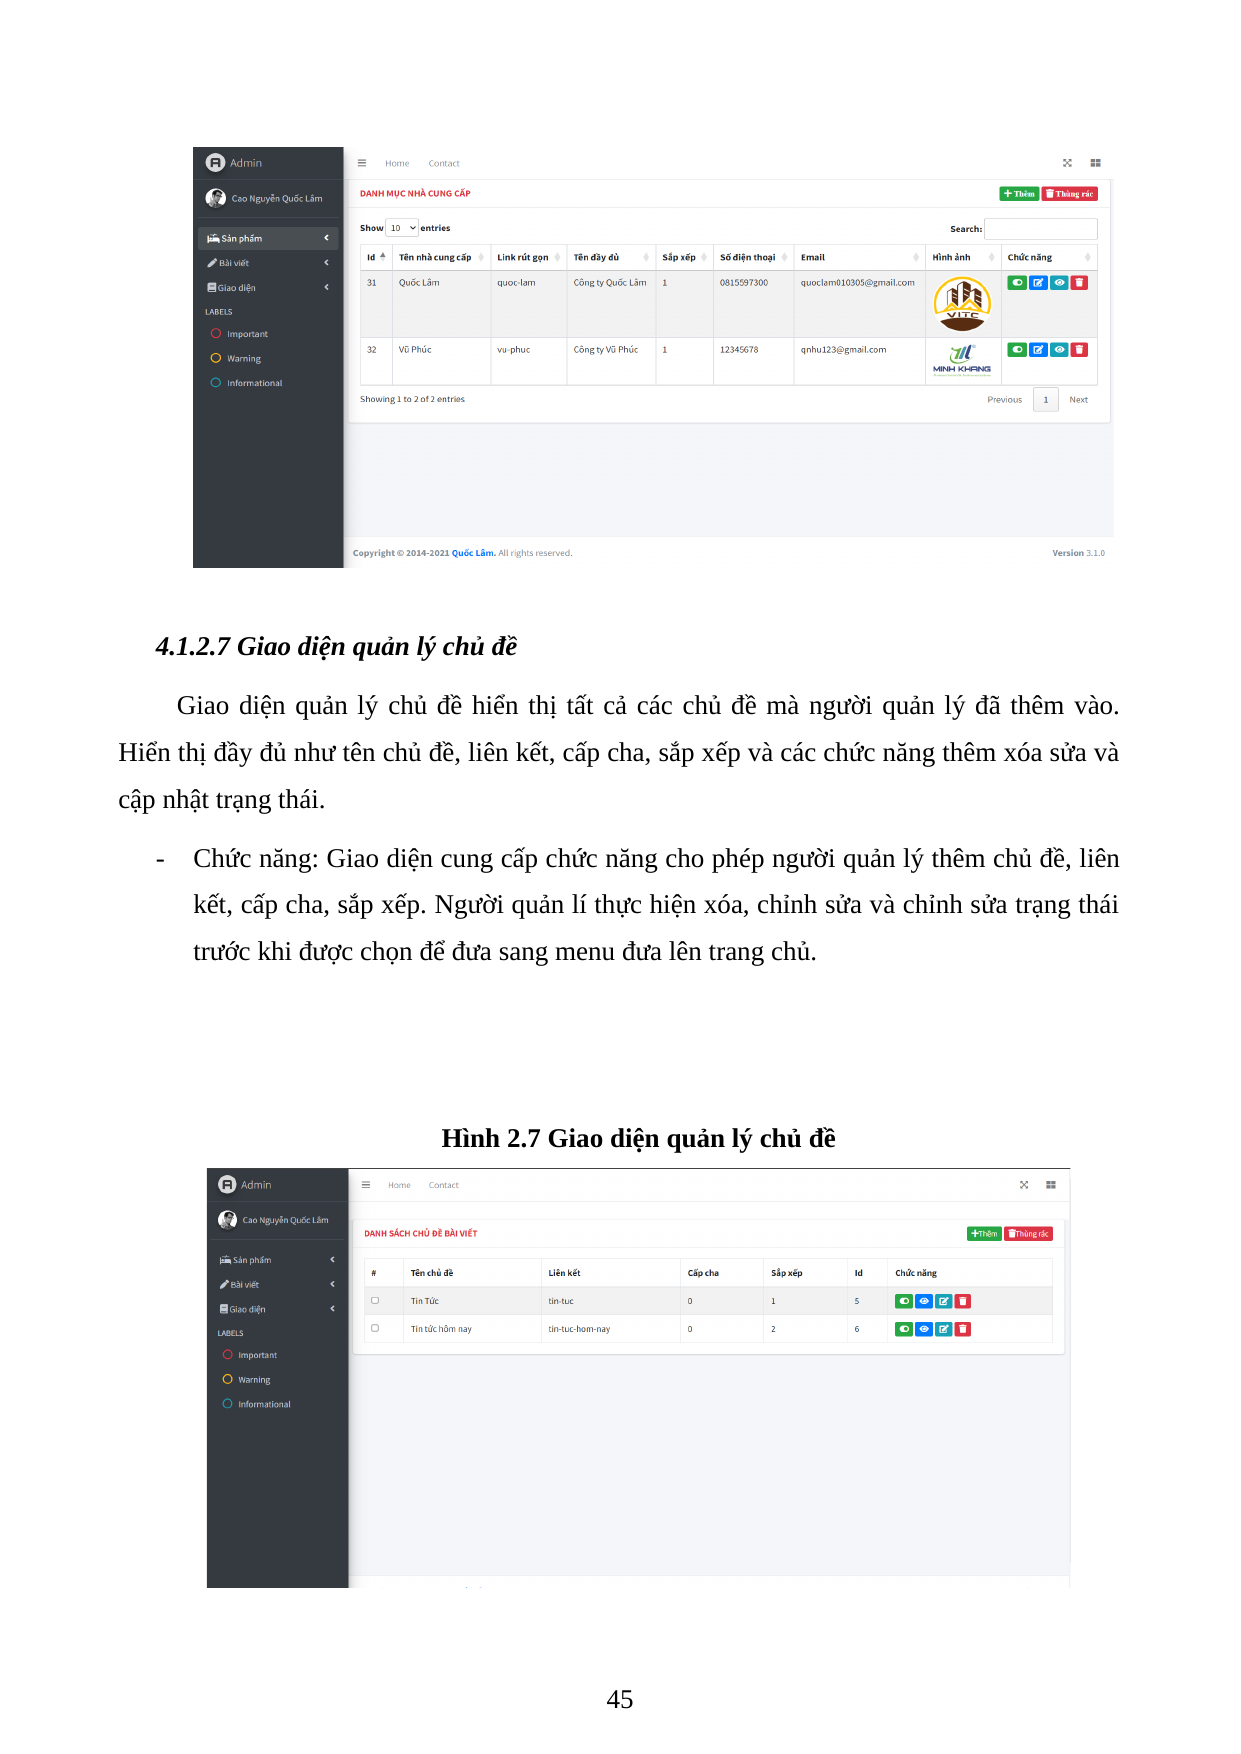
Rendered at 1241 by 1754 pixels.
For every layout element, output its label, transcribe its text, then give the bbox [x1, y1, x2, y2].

text Giao diện quản lý chủ đề hiển thị tất cả các chủ đề mà người quản lý đã thêm vào. Hiển thị đầy đủ như tên chủ đề, liên kết, cấp cha, sắp xếp và các chức năng thêm xóa sửa và cập nhật trạng thái. [118, 689, 1122, 814]
picture [193, 147, 1114, 568]
list Hình 2.7 Giao diện quản lý chủ đề [156, 1122, 1122, 1153]
list 4.1.2.7 Giao diện quản lý chủ đề [156, 630, 1122, 661]
picture [206, 1168, 1071, 1588]
text Chức năng: Giao diện cung cấp chức năng cho phép người quản lý thêm chủ đề, liên kết, cấp cha, sắp xếp. Người quản lí thực hiện xóa, chỉnh sửa và chỉnh sửa trạng thái trước khi được chọn để đưa sang menu đưa lên trang chủ. [156, 842, 1122, 966]
